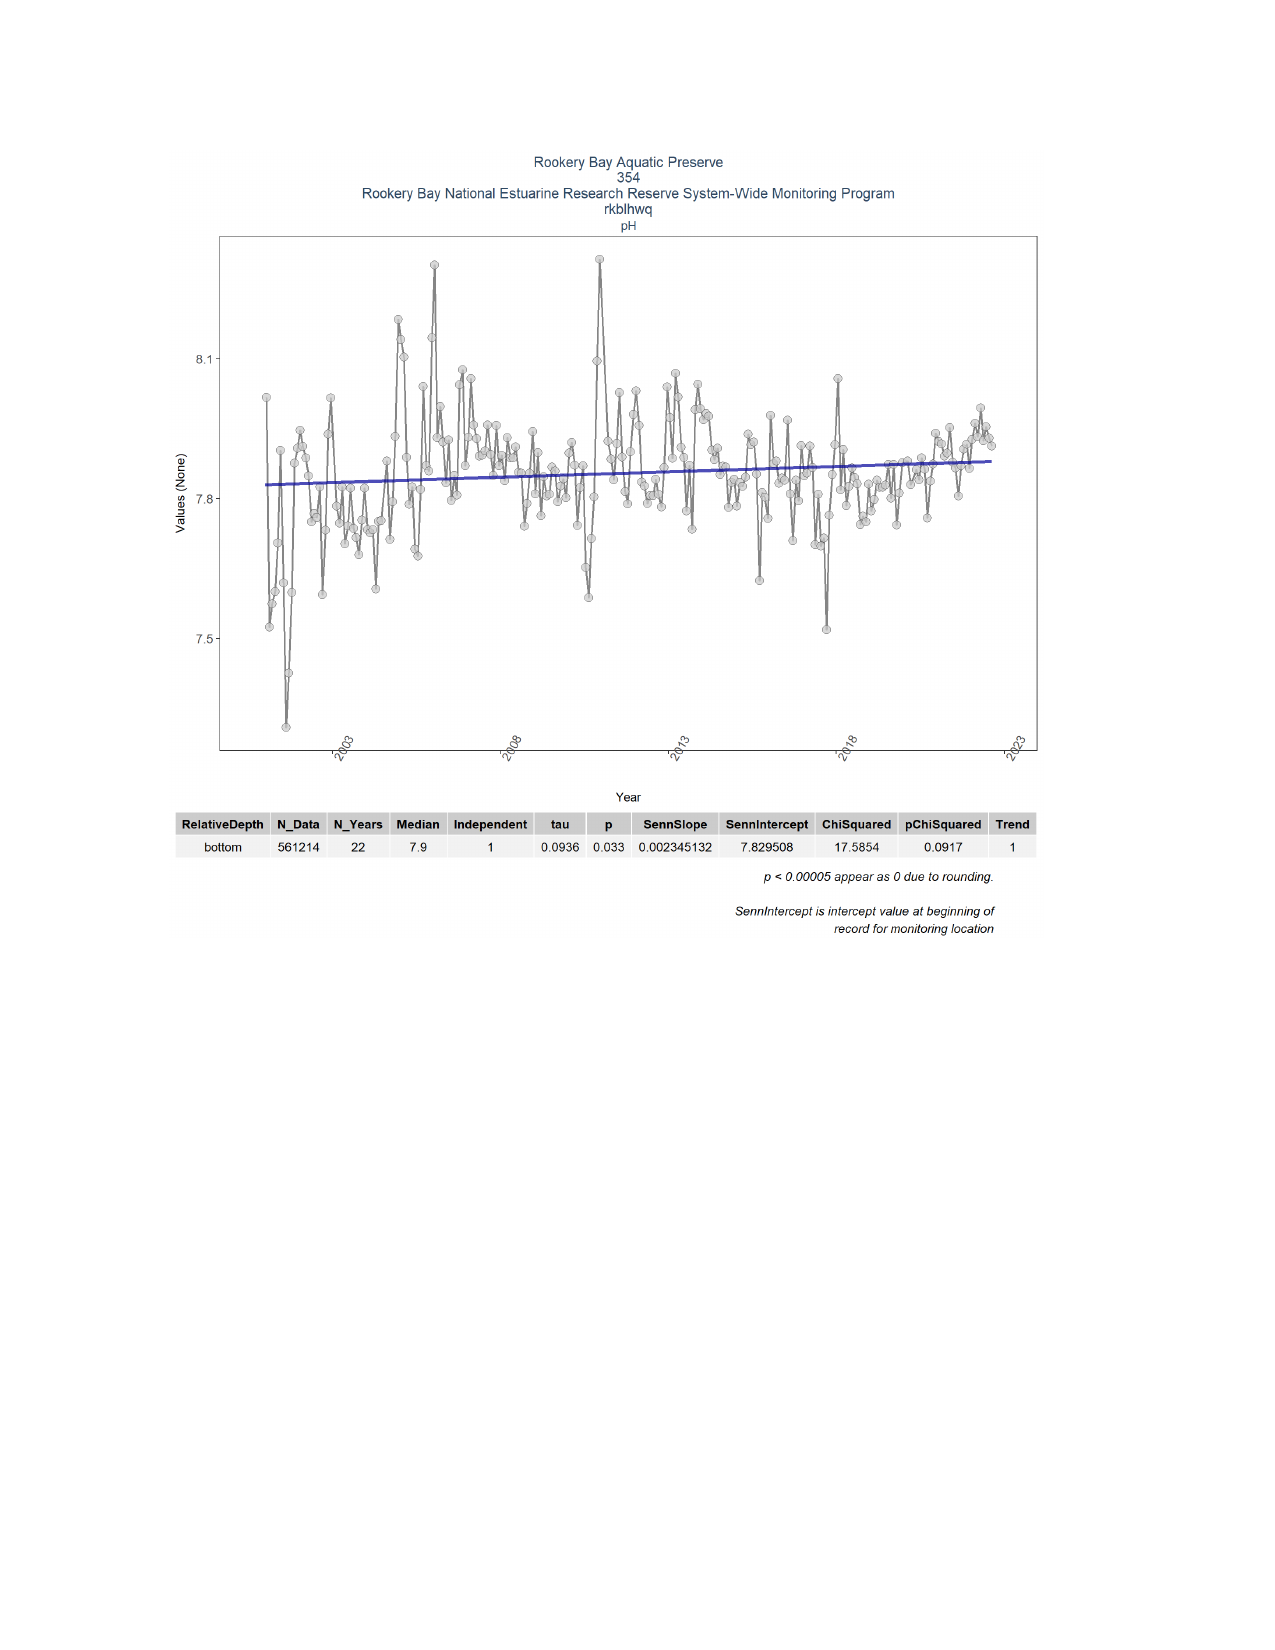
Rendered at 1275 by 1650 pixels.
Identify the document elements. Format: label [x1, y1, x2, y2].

picture [168, 150, 1044, 938]
